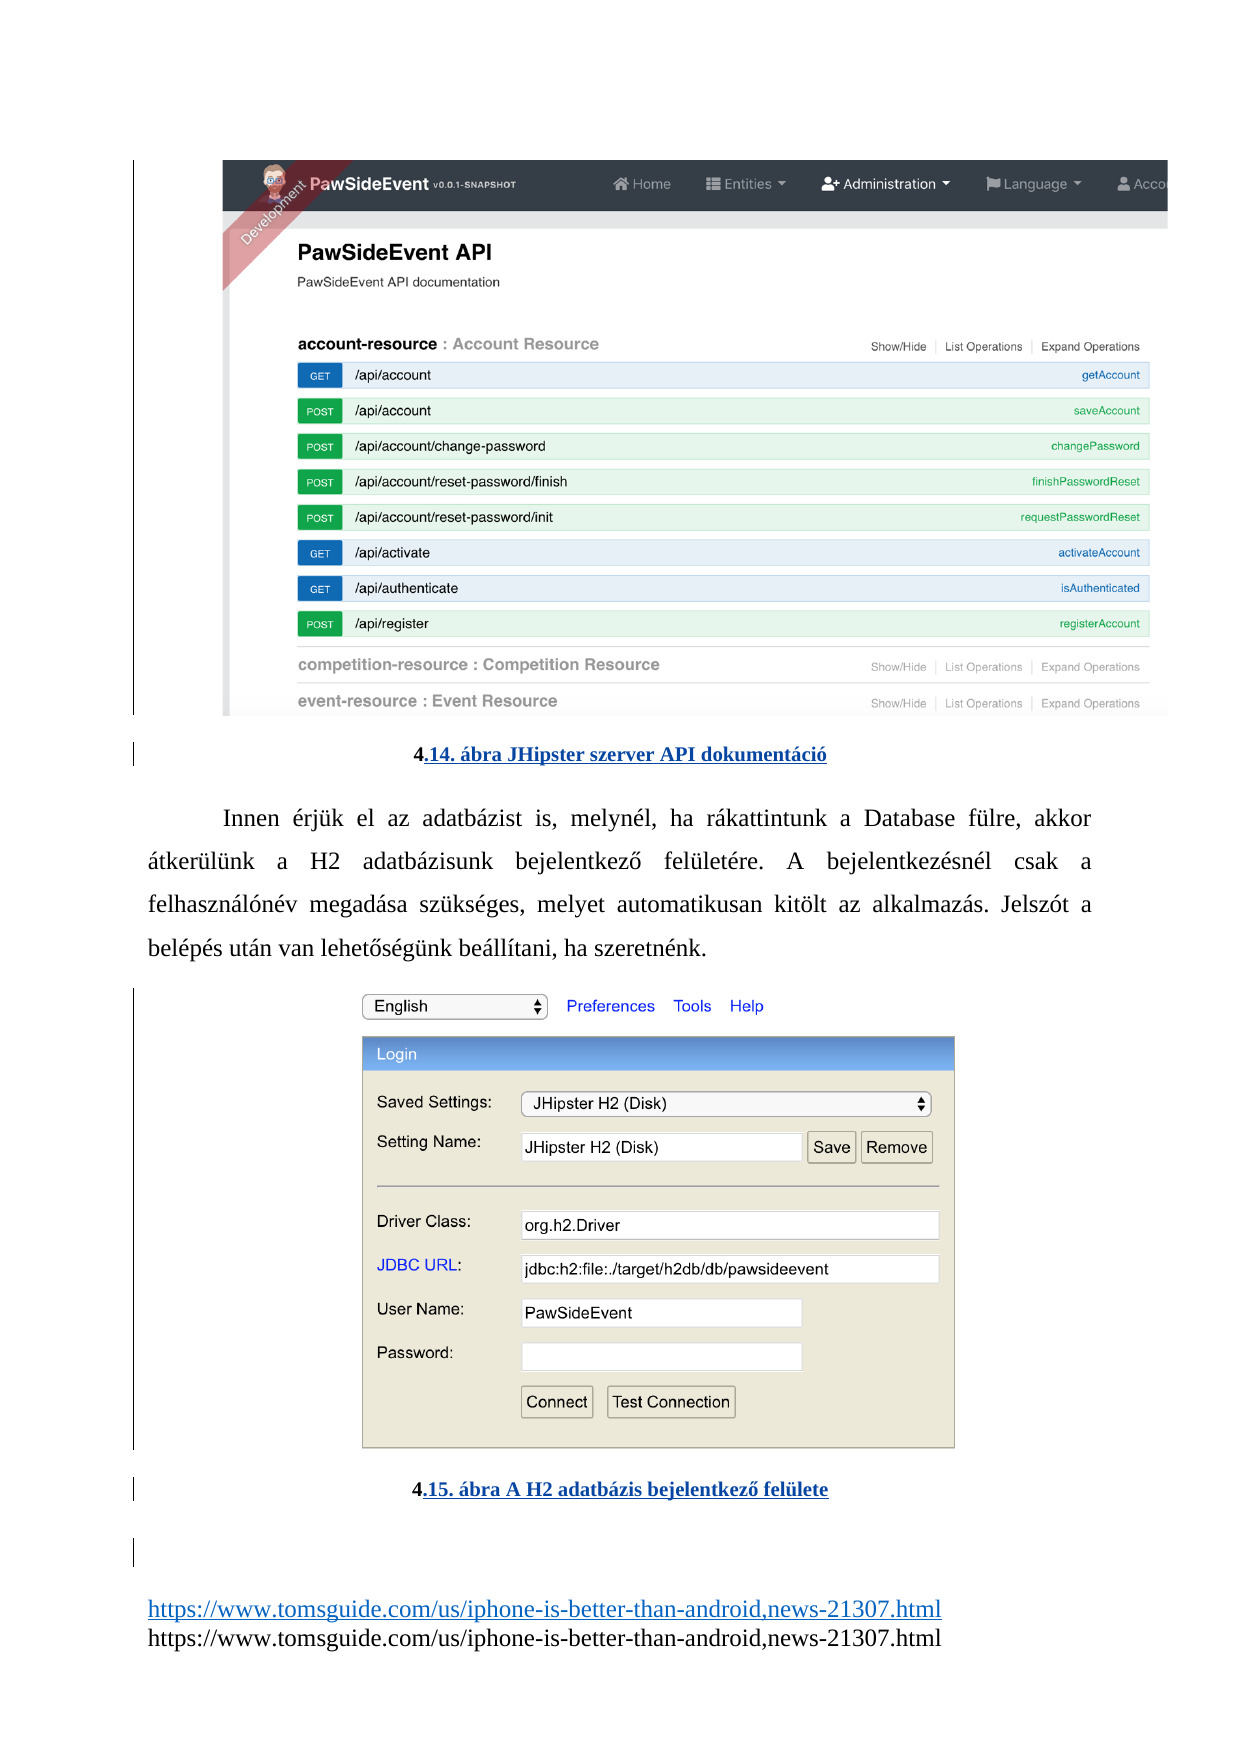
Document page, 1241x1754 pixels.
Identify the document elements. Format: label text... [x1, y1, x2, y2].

picture [222, 160, 1168, 716]
text 4 [148, 742, 1092, 766]
picture [356, 988, 959, 1451]
text Innen érjük el az adatbázist is, melynél, ha rákattintunk a Database fülre, akkor átkerülünk a H2 adatbázisunk bejelentkező felületére. A bejelentkezésnél csak a felhasználónév megadása szükséges, melyet automatikusan kitölt az alkalmazás. Jelszót a belépés után van lehetőségünk beállítani, ha szeretnénk. [148, 803, 1092, 961]
text 4 [148, 1477, 1092, 1501]
